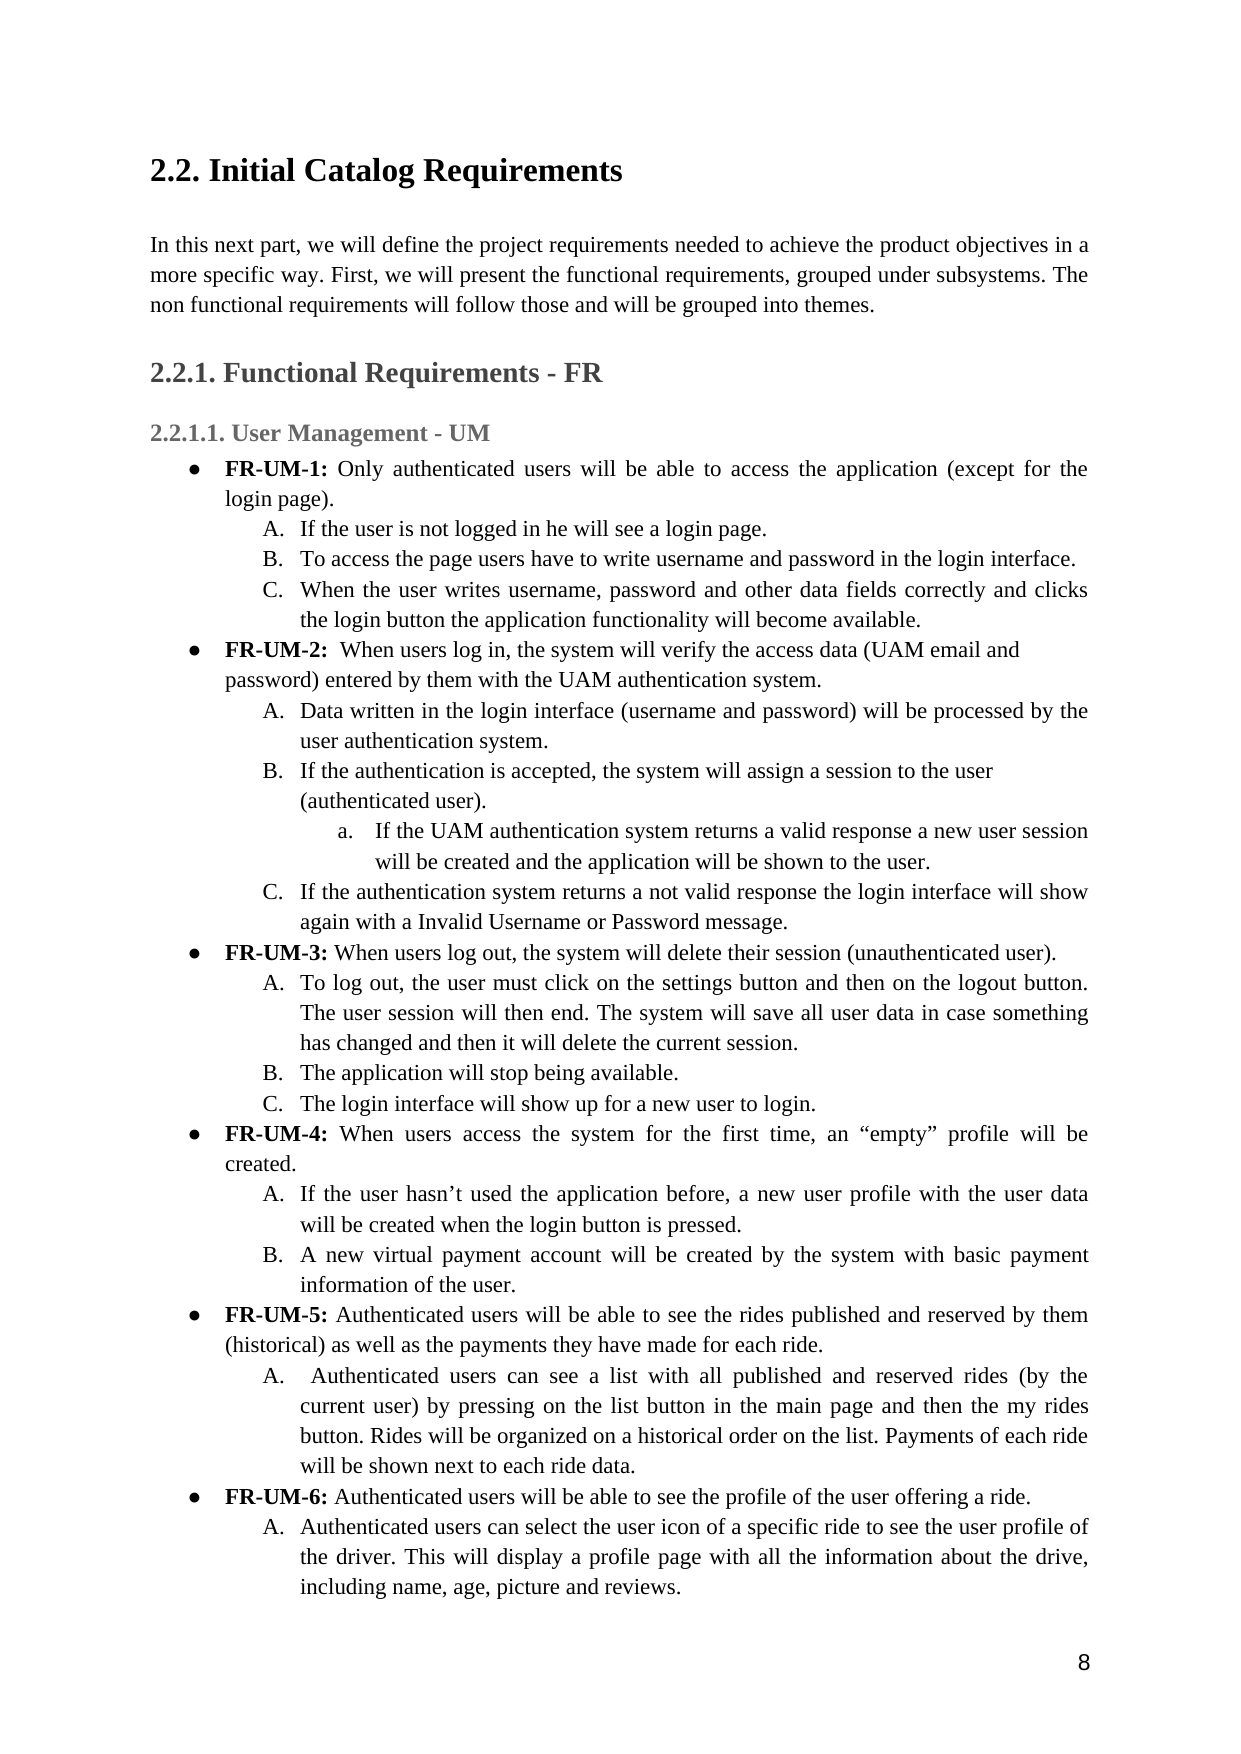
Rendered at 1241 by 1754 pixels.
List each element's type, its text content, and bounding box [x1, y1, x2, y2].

text (authenticated user). [300, 787, 1090, 814]
subtitle 2.2. Initial Catalog Requirements [150, 150, 1090, 188]
list FR-UM-4: When users access the system for the first time, an “empty” profile will be created. [187, 1120, 1090, 1177]
list A new virtual payment account will be created by the system with basic payment information of the user. [262, 1241, 1090, 1297]
list If the authentication system returns a not valid response the login interface will show again with a Invalid Username or Password message. [262, 878, 1090, 934]
text In this next part, we will define the project requirements needed to achieve the product objectives in a more specific way. First, we will present the functional requirements, grouped under subsystems. The non functional requirements will follow those and will be grouped into themes. [150, 231, 1090, 318]
list If the UAM authentication system returns a valid response a new user session will be created and the application will be shown to the user. [337, 818, 1090, 874]
list FR-UM-6: Authenticated users will be able to see the profile of the user offering a ride. [187, 1483, 1090, 1509]
list FR-UM-1: Only authenticated users will be able to access the application (except for the login page). [187, 455, 1090, 511]
text password) entered by them with the UAM authentication system. [225, 667, 1090, 693]
subtitle 2.2.1.1. User Management - UM [150, 418, 1090, 446]
list Data written in the login interface (username and password) will be processed by the user authentication system. [262, 697, 1090, 753]
list FR-UM-2: When users log in, the system will verify the access data (UAM email and [187, 636, 1090, 663]
list If the user is not logged in he will see a login page. [262, 515, 1090, 542]
list The application will stop being available. [262, 1059, 1090, 1086]
list If the authentication is accepted, the system will assign a session to the user [262, 757, 1090, 783]
list To log out, the user must click on the settings button and then on the logout button. The user session will then end. The system will save all user data in case something has changed and then it will delete the current session. [262, 969, 1090, 1056]
list FR-UM-3: When users log out, the system will delete their session (unauthenticated user). [187, 938, 1090, 965]
list When the user writes username, password and other data fields correctly and clicks the login button the application functionality will become available. [262, 576, 1090, 632]
list To access the page users have to write username and password in the login interface. [262, 546, 1090, 572]
list If the user hasn’t used the application before, a new user profile with the user data will be created when the login button is pressed. [262, 1180, 1090, 1237]
list Authenticated users can see a list with all published and reserved rides (by the current user) by pressing on the list button in the main page and then the my rides button. Rides will be organized on a historical order on the list. Payments of each ride will be shown next to each ride data. [262, 1362, 1090, 1479]
subtitle 2.2.1. Functional Requirements - FR [150, 355, 1090, 388]
list FR-UM-5: Authenticated users will be able to see the rides published and reserved by them (historical) as well as the payments they have made for each ride. [187, 1301, 1090, 1358]
list Authenticated users can select the user icon of a specific ride to see the user profile of the driver. This will display a profile page with all the information about the drive, including name, age, picture and reviews. [262, 1513, 1090, 1600]
list The login interface will show up for a new user to login. [262, 1090, 1090, 1116]
